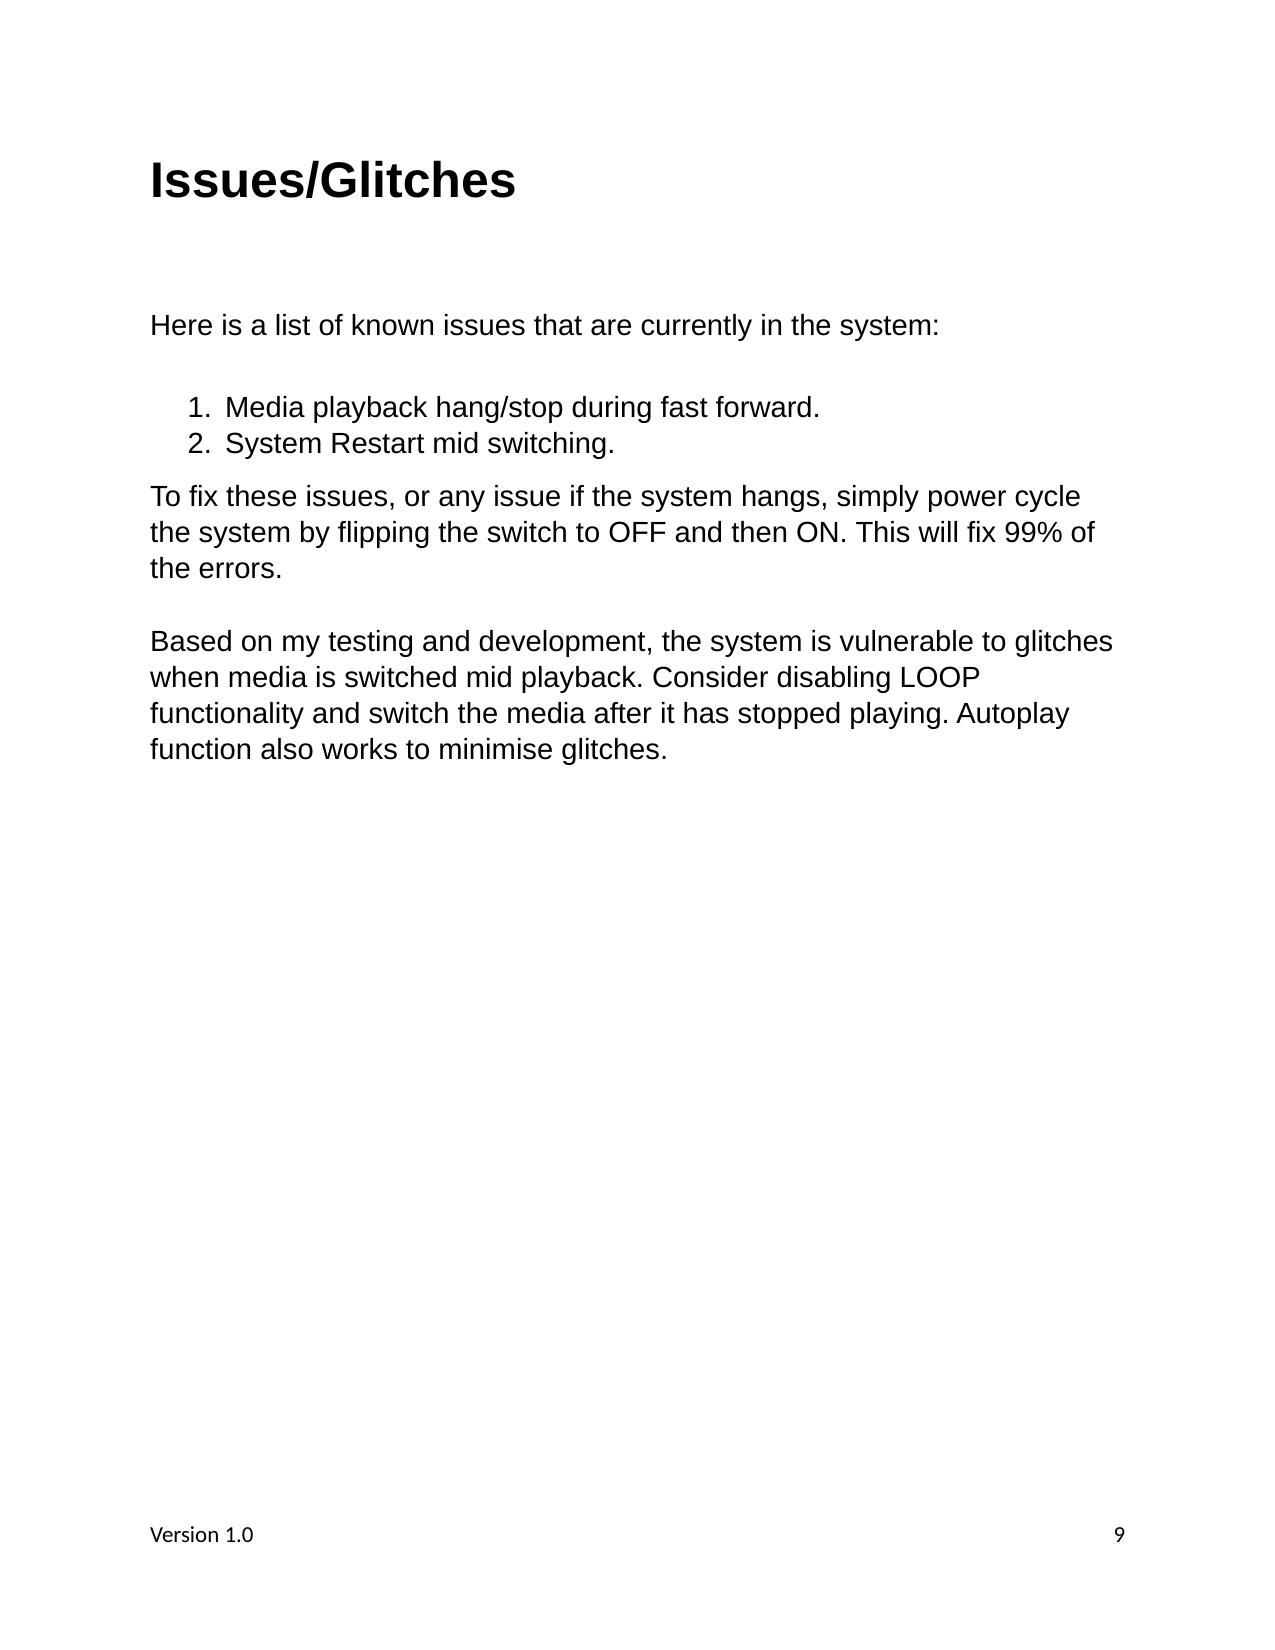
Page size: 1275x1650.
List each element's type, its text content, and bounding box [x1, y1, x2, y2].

text Here is a list of known issues that are currently in the system: [150, 307, 1125, 371]
list Media playback hang/stop during fast forward. [187, 390, 1125, 424]
text To fix these issues, or any issue if the system hangs, simply power cycle the system by flipping the switch to OFF and then ON. This will fix 99% of the errors. Based on my testing and development, the system is vulnerable to glitches when media is switched mid playback. Consider disabling LOOP functionality and switch the media after it has stopped playing. Autoplay function also works to minimise glitches. [150, 479, 1125, 766]
list System Restart mid switching. [187, 426, 1125, 460]
text Issues/Glitches [150, 150, 1125, 207]
